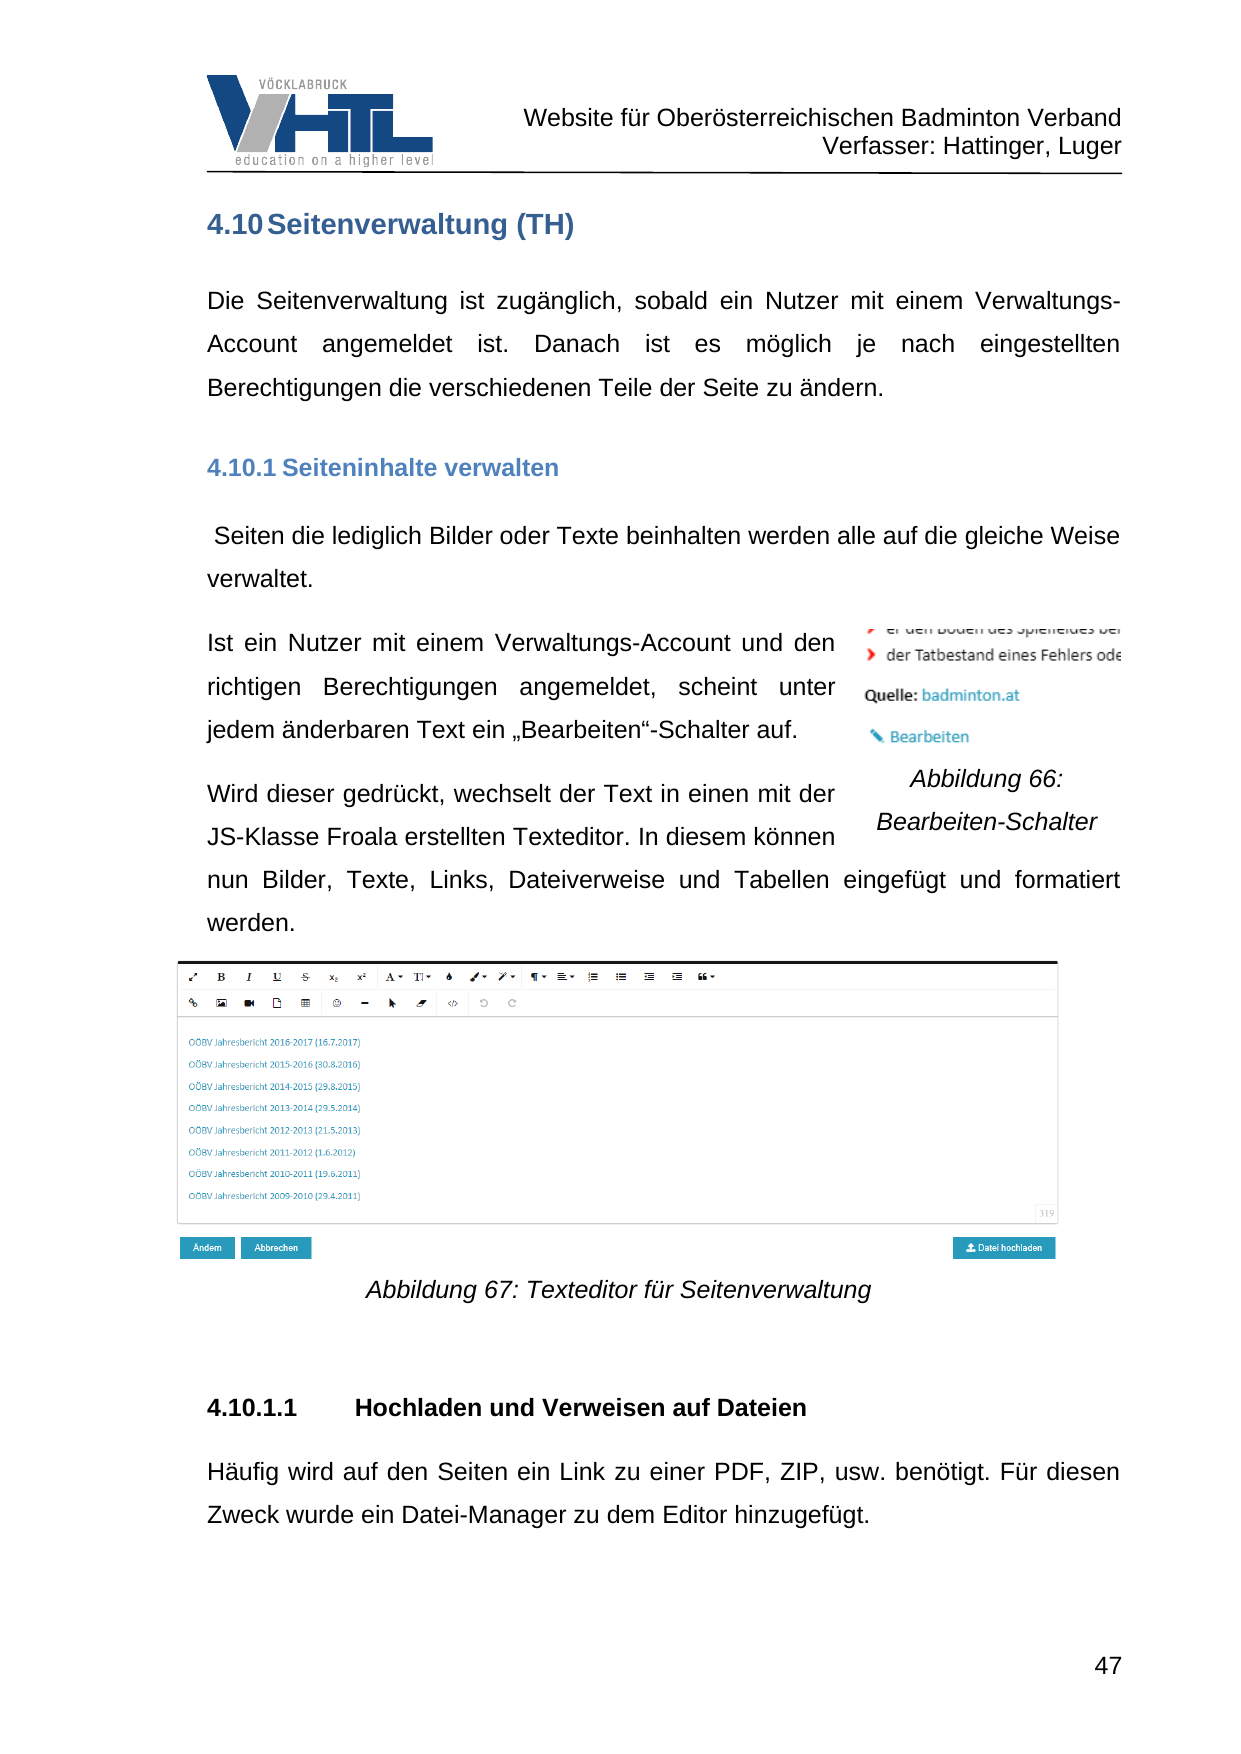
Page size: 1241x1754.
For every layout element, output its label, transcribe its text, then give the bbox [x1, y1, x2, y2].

picture [855, 629, 1121, 757]
subtitle Seiteninhalte verwalten [207, 453, 1122, 482]
subtitle Seitenverwaltung (TH) [207, 207, 1122, 240]
text Seiten die lediglich Bilder oder Texte beinhalten werden alle auf die gleiche Weise verwaltet. [207, 521, 1122, 593]
picture [170, 955, 1070, 1266]
picture [206, 75, 433, 167]
text Die Seitenverwaltung ist zugänglich, sobald ein Nutzer mit einem Verwaltungs-Account angemeldet ist. Danach ist es möglich je nach eingestellten Berechtigungen die verschiedenen Teile der Seite zu ändern. [207, 286, 1122, 401]
text Wird dieser gedrückt, wechselt der Text in einen mit der JS-Klasse Froala erstellten Texteditor. In diesem können nun Bilder, Texte, Links, Dateiverweise und Tabellen eingefügt und formatiert werden. [207, 778, 1122, 937]
text Häufig wird auf den Seiten ein Link zu einer PDF, ZIP, usw. benötigt. Für diesen Zweck wurde ein Datei-Manager zu dem Editor hinzugefügt. [207, 1456, 1122, 1528]
